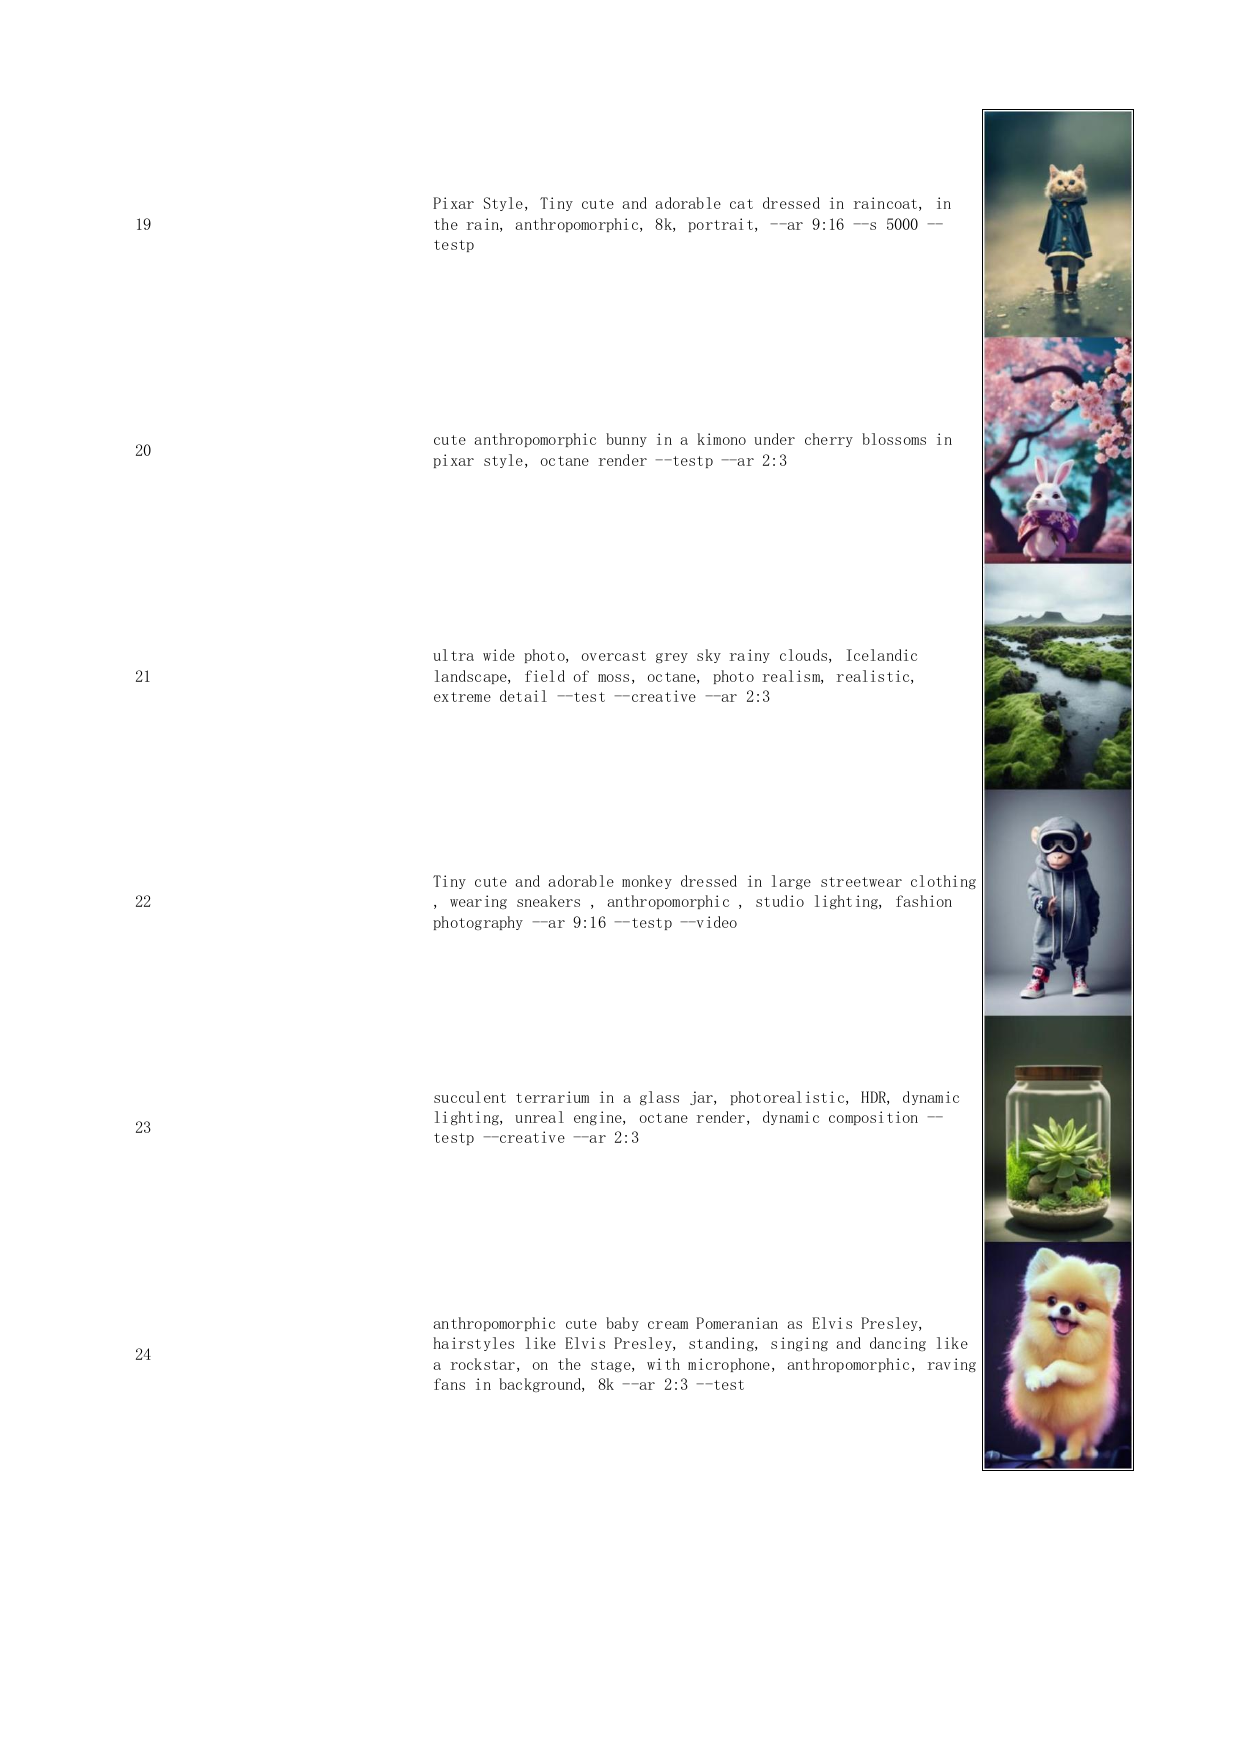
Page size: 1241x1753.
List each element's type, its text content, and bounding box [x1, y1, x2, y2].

list 23 [135, 1121, 176, 1137]
list 20 [135, 443, 176, 459]
list hairstyles like Elvis Presley, standing, singing and dancing like [433, 1337, 1003, 1353]
list ultra wide photo, overcast grey sky rainy clouds, Icelandic [433, 649, 945, 665]
list testp [433, 237, 978, 253]
list landscape, field of moss, octane, photo realism, realistic, [433, 669, 945, 685]
list photography --ar 9:16 --testp --video [433, 915, 1003, 931]
list 21 [135, 669, 176, 685]
list 22 [135, 895, 176, 911]
list , wearing sneakers , anthropomorphic , studio lighting, fashion [433, 895, 1003, 911]
list anthropomorphic cute baby cream Pomeranian as Elvis Presley, [433, 1316, 1003, 1333]
list 19 [135, 217, 176, 233]
list Tiny cute and adorable monkey dressed in large streetwear clothing [433, 874, 1003, 891]
list 24 [135, 1347, 176, 1363]
list succulent terrarium in a glass jar, photorealistic, HDR, dynamic [433, 1090, 987, 1107]
list a rockstar, on the stage, with microphone, anthropomorphic, raving [433, 1357, 1003, 1373]
picture [983, 110, 1133, 1470]
list the rain, anthropomorphic, 8k, portrait, --ar 9:16 --s 5000 -- [433, 217, 978, 233]
list cute anthropomorphic bunny in a kimono under cherry blossoms in [433, 433, 978, 449]
list extreme detail --test --creative --ar 2:3 [433, 689, 945, 706]
list pixar style, octane render --testp --ar 2:3 [433, 453, 978, 469]
list fans in background, 8k --ar 2:3 --test [433, 1377, 1003, 1394]
list lighting, unreal engine, octane render, dynamic composition -- [433, 1111, 987, 1127]
list Pixar Style, Tiny cute and adorable cat dressed in raincoat, in [433, 197, 978, 213]
list testp --creative --ar 2:3 [433, 1131, 987, 1147]
